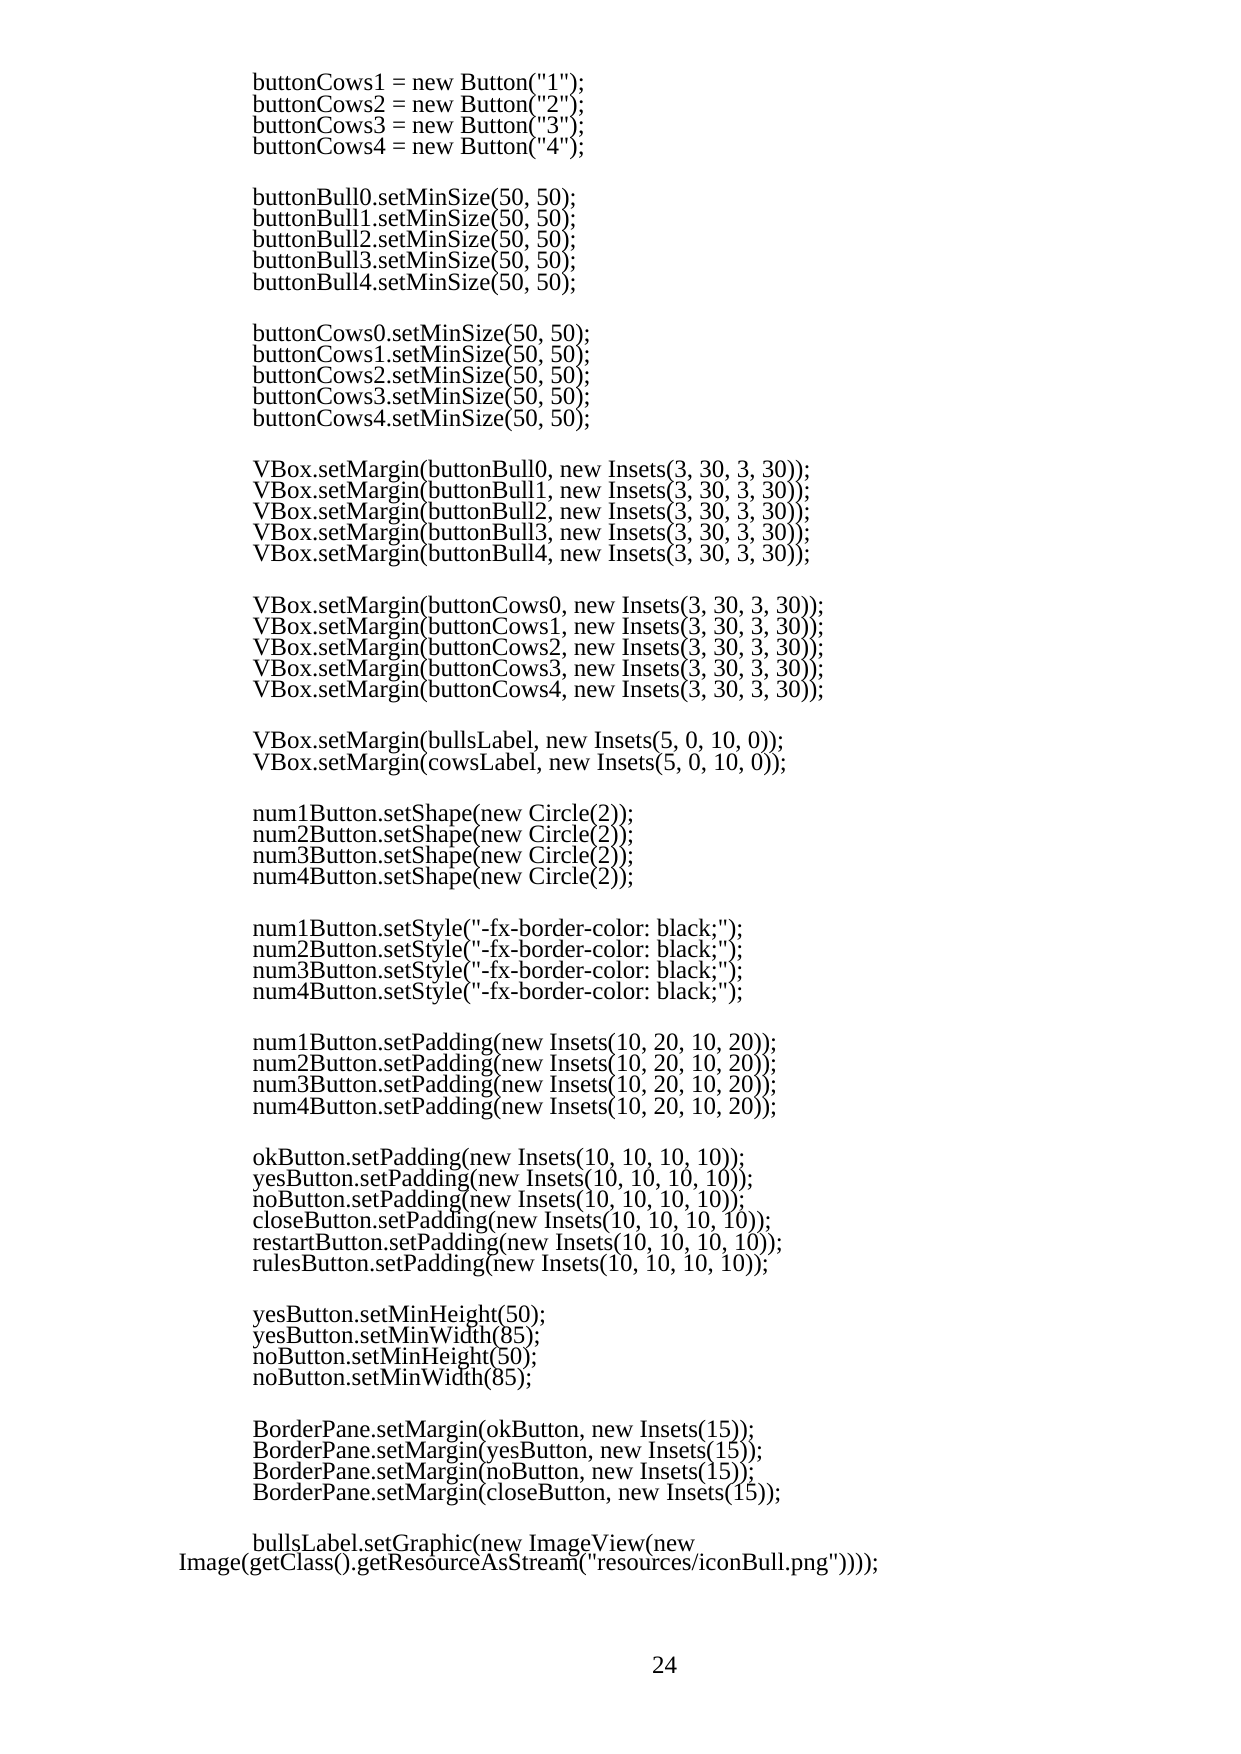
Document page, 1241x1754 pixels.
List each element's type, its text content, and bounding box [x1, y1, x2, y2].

text num1Button.setPadding(new Insets(10, 20, 10, 20)); [177, 1035, 758, 1054]
text buttonCows3 = new Button("3"); [573, 117, 1150, 137]
text VBox.setMargin(buttonBull1, new Insets(3, 30, 3, 30)); [177, 482, 791, 502]
text buttonCows4.setMinSize(50, 50); [177, 410, 580, 430]
text buttonCows0.setMinSize(50, 50); [579, 326, 1150, 345]
text VBox.setMargin(cowsLabel, new Insets(5, 0, 10, 0)); [177, 754, 768, 774]
text noButton.setPadding(new Insets(10, 10, 10, 10)); [177, 1192, 1150, 1212]
text rulesButton.setPadding(new Insets(10, 10, 10, 10)); [177, 1255, 750, 1275]
text num1Button.setShape(new Circle(2)); [622, 805, 1150, 825]
text num3Button.setPadding(new Insets(10, 20, 10, 20)); [177, 1077, 1150, 1097]
text VBox.setMargin(cowsLabel, new Insets(5, 0, 10, 0)); [775, 754, 1150, 774]
text BorderPane.setMargin(yesButton, new Insets(15)); [177, 1442, 744, 1462]
text buttonCows2 = new Button("2"); [177, 96, 574, 116]
text closeButton.setPadding(new Insets(10, 10, 10, 10)); [177, 1213, 1150, 1233]
text noButton.setMinHeight(50); [526, 1349, 1150, 1368]
text buttonCows4 = new Button("4"); [573, 138, 1150, 158]
text buttonCows1 = new Button("1"); [177, 75, 1150, 95]
text VBox.setMargin(buttonBull0, new Insets(3, 30, 3, 30)); [177, 461, 791, 481]
text buttonBull4.setMinSize(50, 50); [177, 274, 566, 294]
text num2Button.setShape(new Circle(2)); [622, 827, 1150, 846]
text VBox.setMargin(buttonBull0, new Insets(3, 30, 3, 30)); [799, 461, 1150, 481]
text num1Button.setStyle("-fx-border-color: black;"); [177, 920, 733, 940]
text buttonCows0.setMinSize(50, 50); [177, 326, 580, 345]
text BorderPane.setMargin(closeButton, new Insets(15)); [177, 1484, 762, 1504]
text noButton.setMinWidth(85); [177, 1370, 1150, 1390]
text VBox.setMargin(buttonCows2, new Insets(3, 30, 3, 30)); [813, 639, 1150, 659]
text num1Button.setStyle("-fx-border-color: black;"); [732, 920, 1150, 940]
text BorderPane.setMargin(okButton, new Insets(15)); [177, 1421, 736, 1441]
text num4Button.setPadding(new Insets(10, 20, 10, 20)); [177, 1098, 758, 1118]
text buttonCows3.setMinSize(50, 50); [177, 389, 1150, 409]
text yesButton.setMinHeight(50); [177, 1306, 535, 1326]
text VBox.setMargin(buttonCows3, new Insets(3, 30, 3, 30)); [813, 661, 1150, 680]
text restartButton.setPadding(new Insets(10, 10, 10, 10)); [177, 1234, 764, 1254]
text num2Button.setStyle("-fx-border-color: black;"); [732, 941, 1150, 961]
text VBox.setMargin(buttonBull3, new Insets(3, 30, 3, 30)); [799, 525, 1150, 544]
text BorderPane.setMargin(noButton, new Insets(15)); [177, 1463, 736, 1483]
text BorderPane.setMargin(noButton, new Insets(15)); [743, 1463, 1150, 1483]
text num3Button.setStyle("-fx-border-color: black;"); [177, 962, 733, 982]
text buttonBull1.setMinSize(50, 50); [177, 211, 1150, 231]
text VBox.setMargin(buttonCows0, new Insets(3, 30, 3, 30)); [813, 597, 1150, 617]
text buttonCows4.setMinSize(50, 50); [579, 410, 1150, 430]
text VBox.setMargin(buttonCows0, new Insets(3, 30, 3, 30)); [177, 597, 805, 617]
text buttonCows2.setMinSize(50, 50); [177, 368, 1150, 388]
text num2Button.setShape(new Circle(2)); [177, 827, 615, 846]
text yesButton.setMinWidth(85); [529, 1328, 1150, 1347]
text buttonBull0.setMinSize(50, 50); [177, 190, 566, 209]
text num1Button.setShape(new Circle(2)); [177, 805, 615, 825]
text BorderPane.setMargin(okButton, new Insets(15)); [743, 1421, 1150, 1441]
text num3Button.setShape(new Circle(2)); [177, 848, 615, 867]
text VBox.setMargin(buttonCows4, new Insets(3, 30, 3, 30)); [177, 682, 1150, 702]
text okButton.setPadding(new Insets(10, 10, 10, 10)); [177, 1149, 726, 1169]
text yesButton.setMinWidth(85); [177, 1328, 530, 1347]
text buttonBull3.setMinSize(50, 50); [177, 253, 1150, 273]
text VBox.setMargin(buttonBull4, new Insets(3, 30, 3, 30)); [177, 546, 1150, 566]
text yesButton.setMinHeight(50); [534, 1306, 1150, 1326]
text buttonCows1.setMinSize(50, 50); [177, 347, 580, 366]
text VBox.setMargin(buttonBull2, new Insets(3, 30, 3, 30)); [177, 504, 791, 523]
text BorderPane.setMargin(yesButton, new Insets(15)); [751, 1442, 1150, 1462]
text buttonCows1.setMinSize(50, 50); [579, 347, 1150, 366]
text num3Button.setShape(new Circle(2)); [622, 848, 1150, 867]
text bullsLabel.setGraphic(new ImageView(new Image(getClass().getResourceAsStream("resources/iconBull.png")))); [177, 1536, 1150, 1576]
text VBox.setMargin(buttonBull1, new Insets(3, 30, 3, 30)); [799, 482, 1150, 502]
text VBox.setMargin(buttonCows3, new Insets(3, 30, 3, 30)); [177, 661, 805, 680]
text okButton.setPadding(new Insets(10, 10, 10, 10)); [734, 1149, 1150, 1169]
text VBox.setMargin(buttonCows1, new Insets(3, 30, 3, 30)); [813, 618, 1150, 638]
text buttonCows4 = new Button("4"); [177, 138, 574, 158]
text restartButton.setPadding(new Insets(10, 10, 10, 10)); [771, 1234, 1150, 1254]
text yesButton.setPadding(new Insets(10, 10, 10, 10)); [177, 1171, 735, 1190]
text num3Button.setStyle("-fx-border-color: black;"); [732, 962, 1150, 982]
text num2Button.setPadding(new Insets(10, 20, 10, 20)); [177, 1056, 1150, 1076]
text VBox.setMargin(buttonCows2, new Insets(3, 30, 3, 30)); [177, 639, 805, 659]
text buttonBull4.setMinSize(50, 50); [565, 274, 1150, 294]
text num2Button.setStyle("-fx-border-color: black;"); [177, 941, 733, 961]
text VBox.setMargin(bullsLabel, new Insets(5, 0, 10, 0)); [177, 733, 1150, 753]
text buttonBull2.setMinSize(50, 50); [177, 232, 1150, 252]
text num4Button.setStyle("-fx-border-color: black;"); [732, 983, 1150, 1003]
text noButton.setMinHeight(50); [177, 1349, 471, 1368]
text buttonCows2 = new Button("2"); [573, 96, 1150, 116]
text VBox.setMargin(buttonBull3, new Insets(3, 30, 3, 30)); [177, 525, 791, 544]
text VBox.setMargin(buttonBull2, new Insets(3, 30, 3, 30)); [799, 504, 1150, 523]
text num4Button.setPadding(new Insets(10, 20, 10, 20)); [765, 1098, 1150, 1118]
text num1Button.setPadding(new Insets(10, 20, 10, 20)); [765, 1035, 1150, 1054]
text buttonBull0.setMinSize(50, 50); [565, 190, 1150, 209]
text rulesButton.setPadding(new Insets(10, 10, 10, 10)); [757, 1255, 1150, 1275]
text BorderPane.setMargin(closeButton, new Insets(15)); [770, 1484, 1150, 1504]
text yesButton.setPadding(new Insets(10, 10, 10, 10)); [742, 1171, 1150, 1190]
text VBox.setMargin(buttonCows1, new Insets(3, 30, 3, 30)); [177, 618, 805, 638]
text buttonCows3 = new Button("3"); [177, 117, 574, 137]
text num4Button.setStyle("-fx-border-color: black;"); [177, 983, 733, 1003]
text num4Button.setShape(new Circle(2)); [177, 869, 1150, 889]
